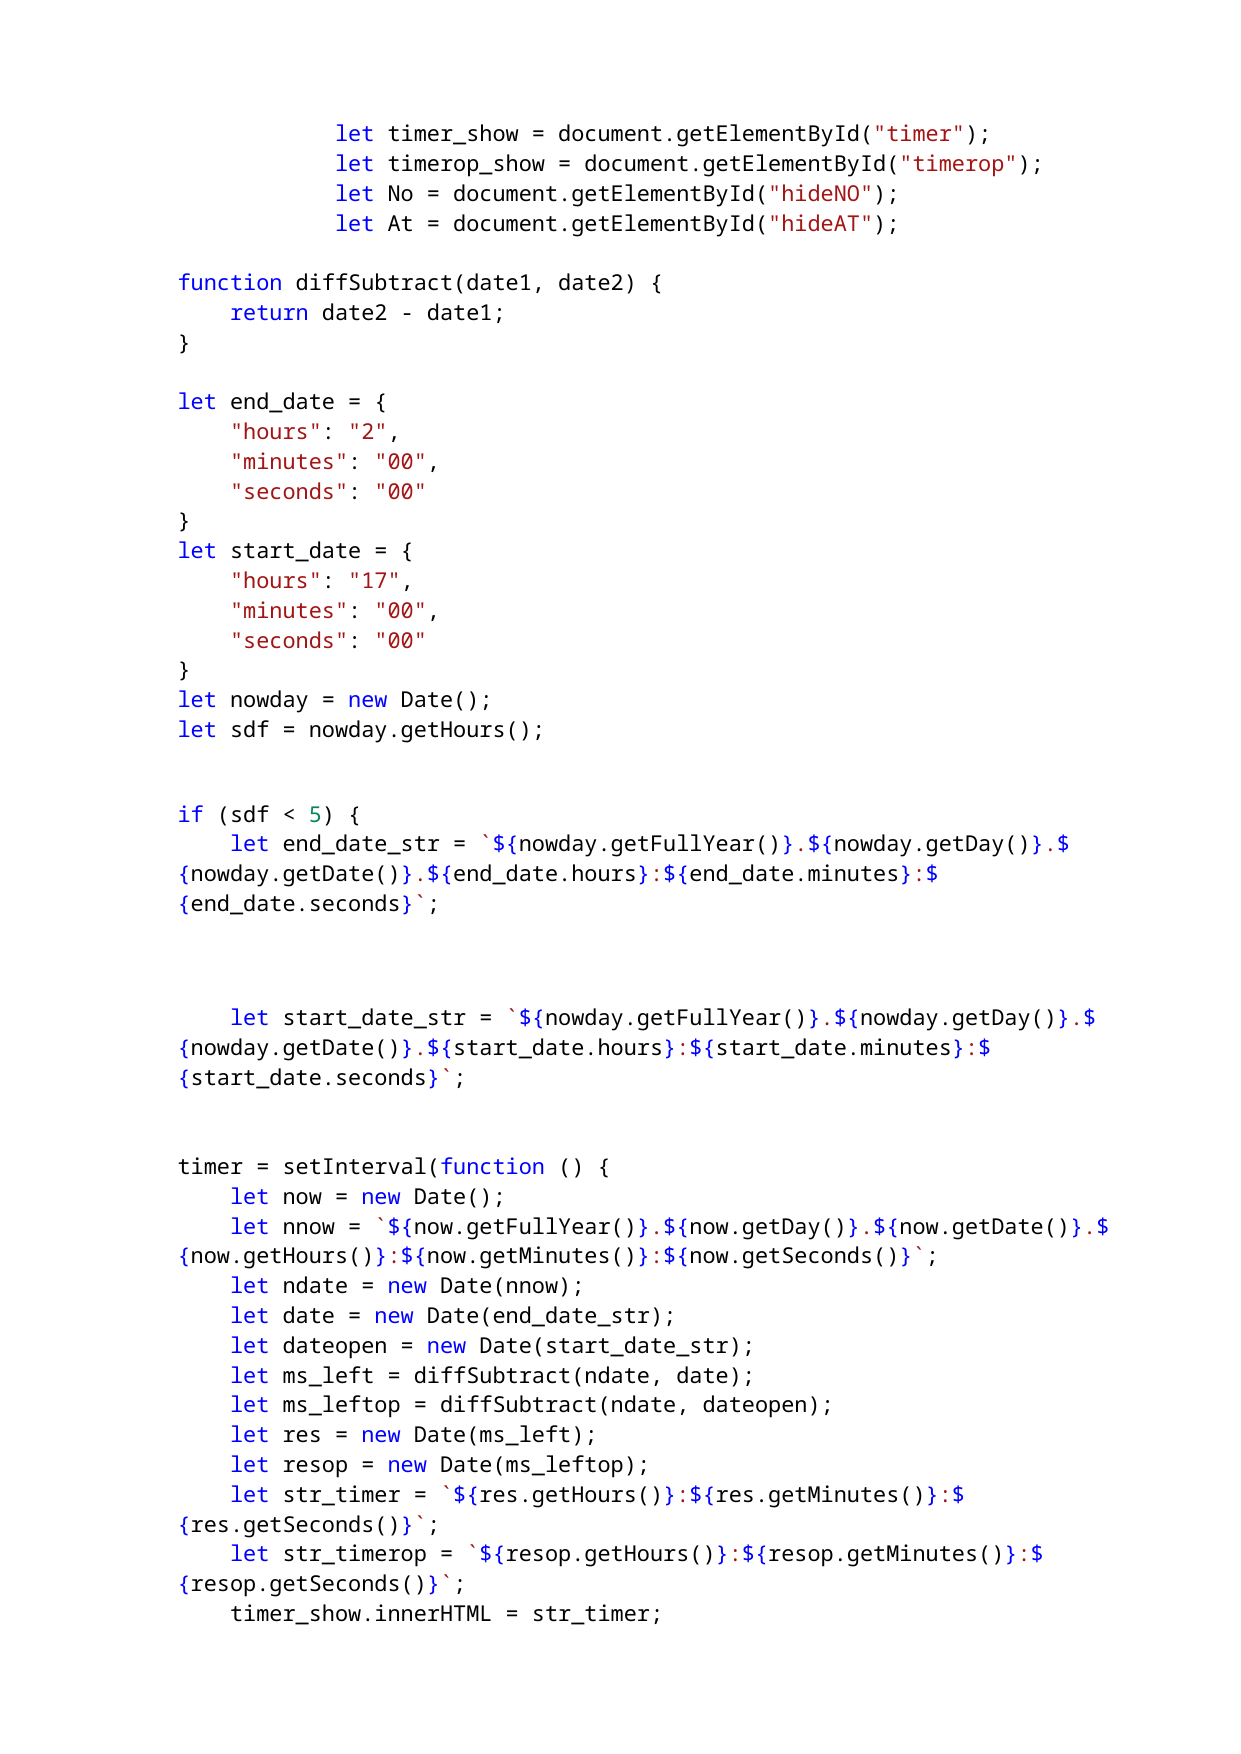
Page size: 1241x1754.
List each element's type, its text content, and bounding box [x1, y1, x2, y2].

text let res = new Date(ms_left); [177, 1419, 1152, 1449]
text } [177, 654, 1152, 684]
text } [177, 327, 1152, 356]
text let start_date = { [177, 535, 1152, 565]
text let sdf = nowday.getHours(); [177, 714, 1152, 744]
text let start_date_str = `${nowday.getFullYear()}.${nowday.getDay()}.${nowday.getDate()}.${start_date.hours}:${start_date.minutes}:${start_date.seconds}`; [177, 1002, 1152, 1092]
text "hours": "17", [177, 565, 1152, 595]
text let At = document.getElementById("hideAT"); [177, 207, 1152, 237]
text let nowday = new Date(); [177, 684, 1152, 714]
text let No = document.getElementById("hideNO"); [177, 178, 1152, 207]
text "minutes": "00", [177, 446, 1152, 476]
text let resop = new Date(ms_leftop); [177, 1449, 1152, 1479]
text let ndate = new Date(nnow); [177, 1270, 1152, 1300]
text return date2 - date1; [177, 297, 1152, 327]
text "minutes": "00", [177, 595, 1152, 624]
text timer_show.innerHTML = str_timer; [177, 1598, 1152, 1628]
text let date = new Date(end_date_str); [177, 1300, 1152, 1330]
text let ms_leftop = diffSubtract(ndate, dateopen); [177, 1389, 1152, 1419]
text let dateopen = new Date(start_date_str); [177, 1330, 1152, 1360]
text let now = new Date(); [177, 1181, 1152, 1211]
text let timer_show = document.getElementById("timer"); [177, 118, 1152, 148]
text let end_date_str = `${nowday.getFullYear()}.${nowday.getDay()}.${nowday.getDate()}.${end_date.hours}:${end_date.minutes}:${end_date.seconds}`; [177, 828, 1152, 918]
text let end_date = { [177, 386, 1152, 416]
text let str_timerop = `${resop.getHours()}:${resop.getMinutes()}:${resop.getSeconds()}`; [177, 1538, 1152, 1598]
text timer = setInterval(function () { [177, 1151, 1152, 1181]
text "hours": "2", [177, 416, 1152, 446]
text let str_timer = `${res.getHours()}:${res.getMinutes()}:${res.getSeconds()}`; [177, 1479, 1152, 1538]
text "seconds": "00" [177, 476, 1152, 505]
text function diffSubtract(date1, date2) { [177, 267, 1152, 297]
text let ms_left = diffSubtract(ndate, date); [177, 1360, 1152, 1389]
text "seconds": "00" [177, 624, 1152, 654]
text let nnow = `${now.getFullYear()}.${now.getDay()}.${now.getDate()}.${now.getHours()}:${now.getMinutes()}:${now.getSeconds()}`; [177, 1211, 1152, 1270]
text } [177, 505, 1152, 535]
text if (sdf < 5) { [177, 798, 1152, 828]
text let timerop_show = document.getElementById("timerop"); [177, 148, 1152, 178]
